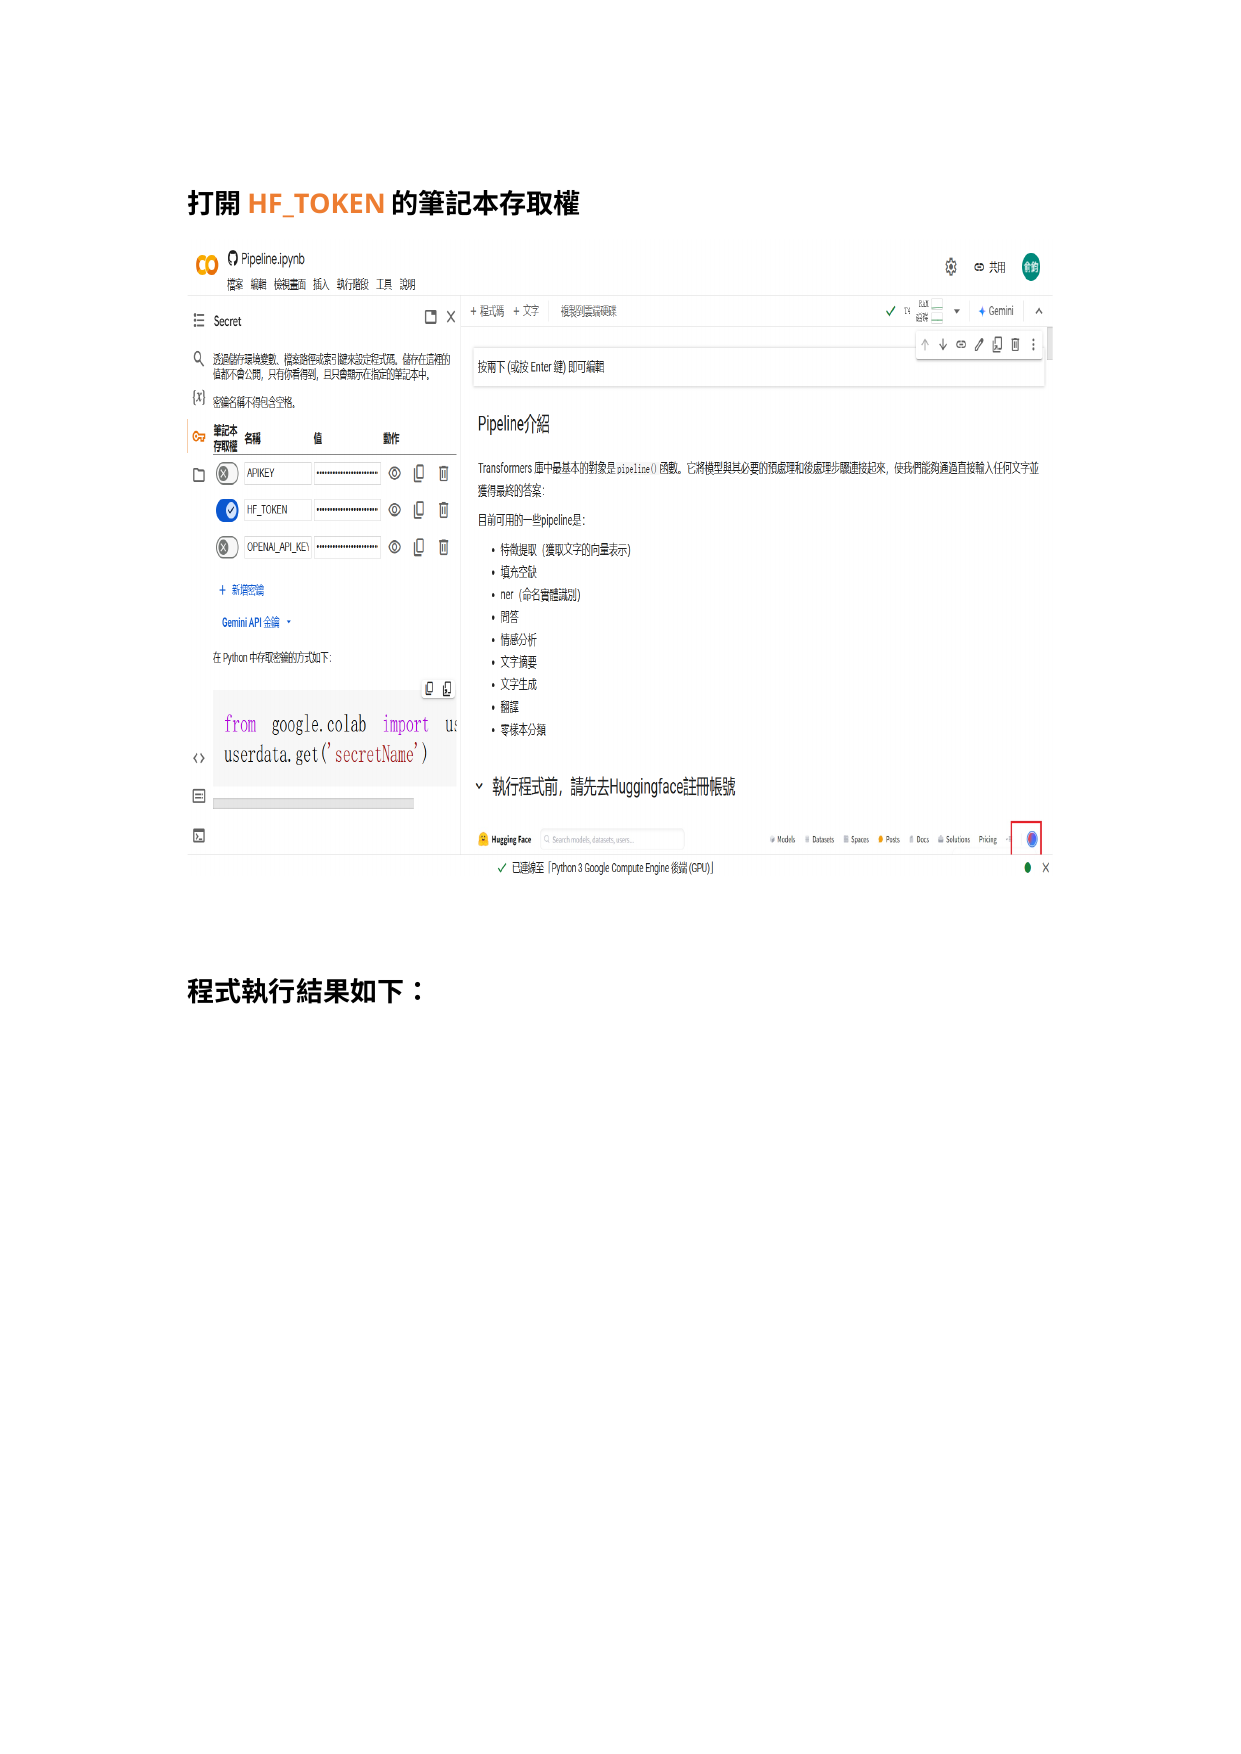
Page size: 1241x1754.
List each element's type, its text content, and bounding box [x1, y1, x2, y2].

text 打開HF_TOKEN的筆記本存取權 [187, 164, 1053, 239]
picture [187, 239, 1053, 876]
text 程式執行結果如下： [187, 952, 1053, 1027]
